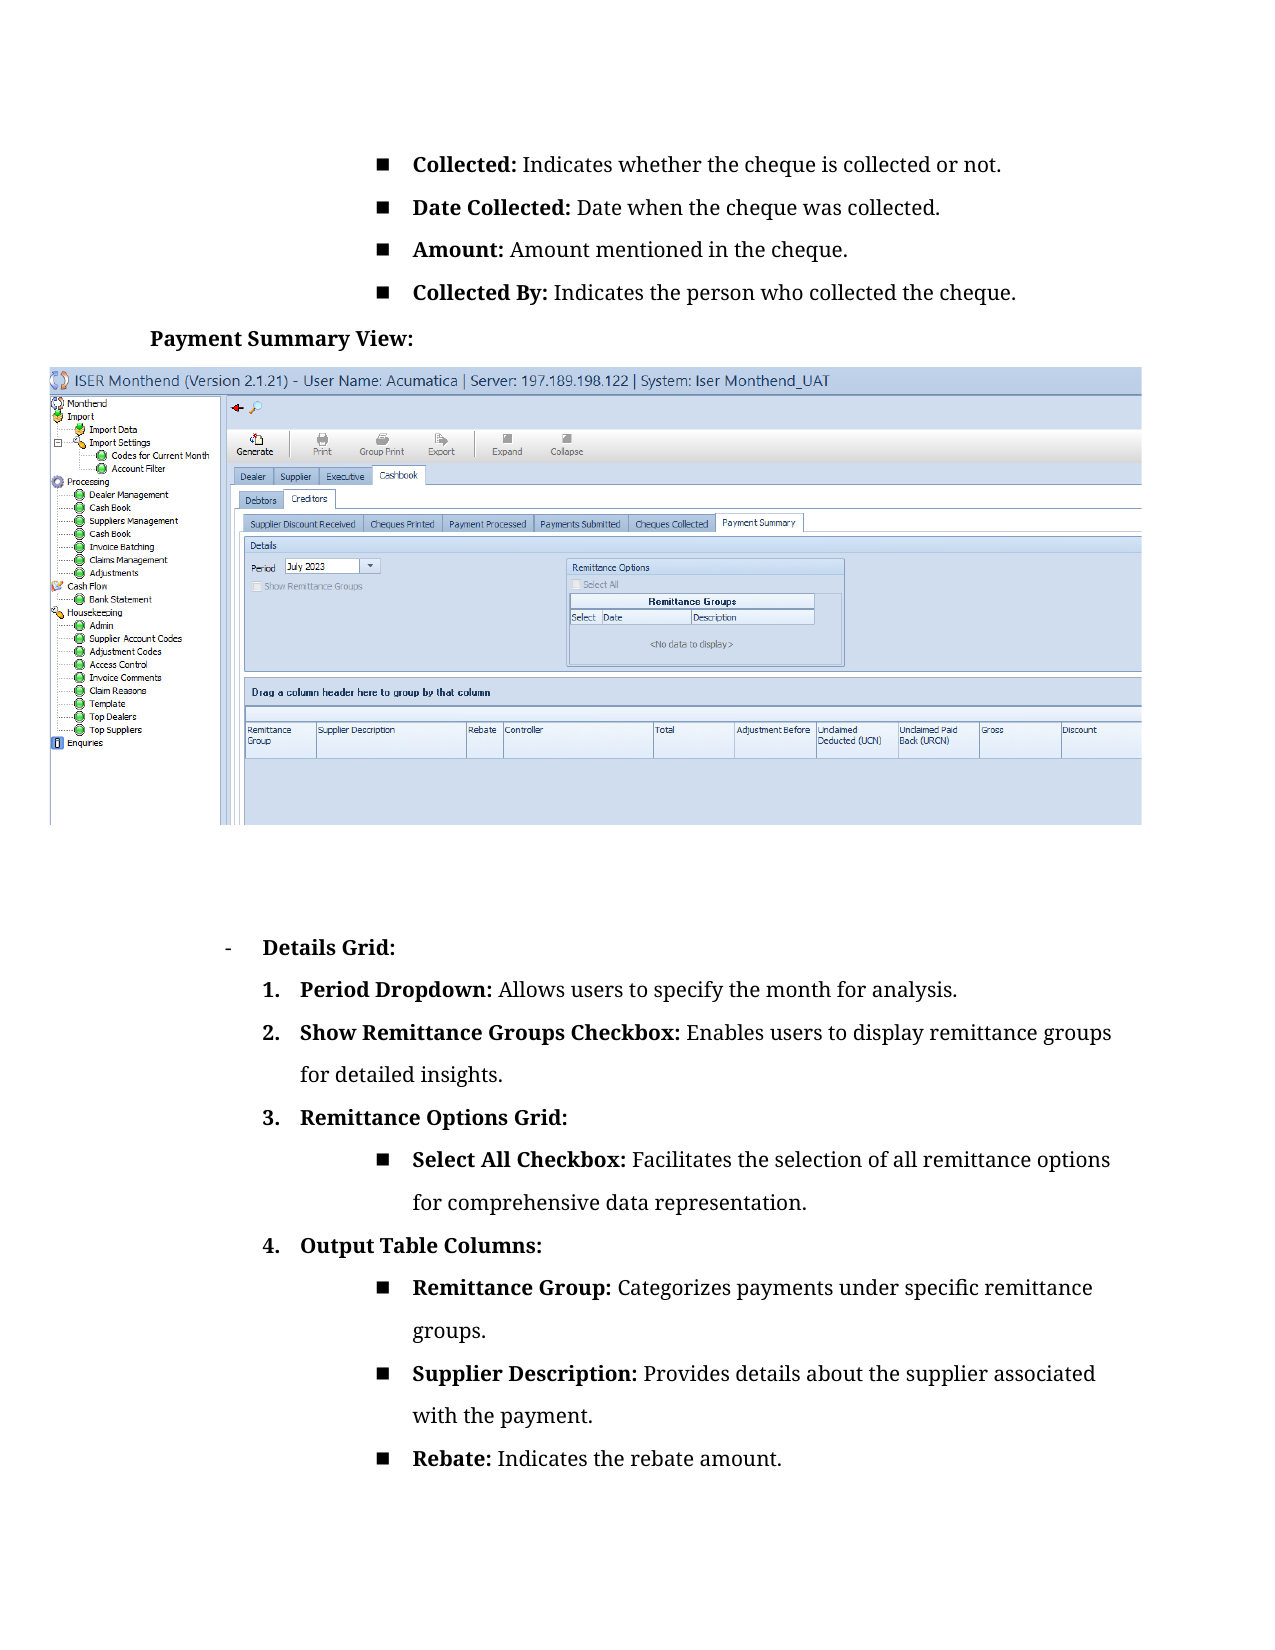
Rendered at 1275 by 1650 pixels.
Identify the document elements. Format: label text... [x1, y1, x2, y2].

list Remittance Options Grid: [262, 1103, 1125, 1131]
list Remittance Group: Categorizes payments under specific remittance groups. [375, 1273, 1125, 1344]
list Rebate: Indicates the rebate amount. [375, 1444, 1125, 1472]
list Show Remittance Groups Checkbox: Enables users to display remittance groups for detailed insights. [262, 1018, 1125, 1089]
list Amount: Amount mentioned in the cheque. [375, 235, 1125, 264]
list Supplier Description: Provides details about the supplier associated with the payment. [375, 1359, 1125, 1430]
list Select All Checkbox: Facilitates the selection of all remittance options for comprehensive data representation. [375, 1146, 1125, 1217]
picture [49, 367, 1142, 825]
list Details Grid: [225, 933, 1125, 961]
text Payment Summary View: [150, 324, 1125, 353]
list Period Dropdown: Allows users to specify the month for analysis. [262, 975, 1125, 1004]
list Output Table Columns: [262, 1231, 1125, 1259]
list Date Collected: Date when the cheque was collected. [375, 193, 1125, 221]
list Collected: Indicates whether the cheque is collected or not. [375, 150, 1125, 178]
list Collected By: Indicates the person who collected the cheque. [375, 278, 1125, 306]
